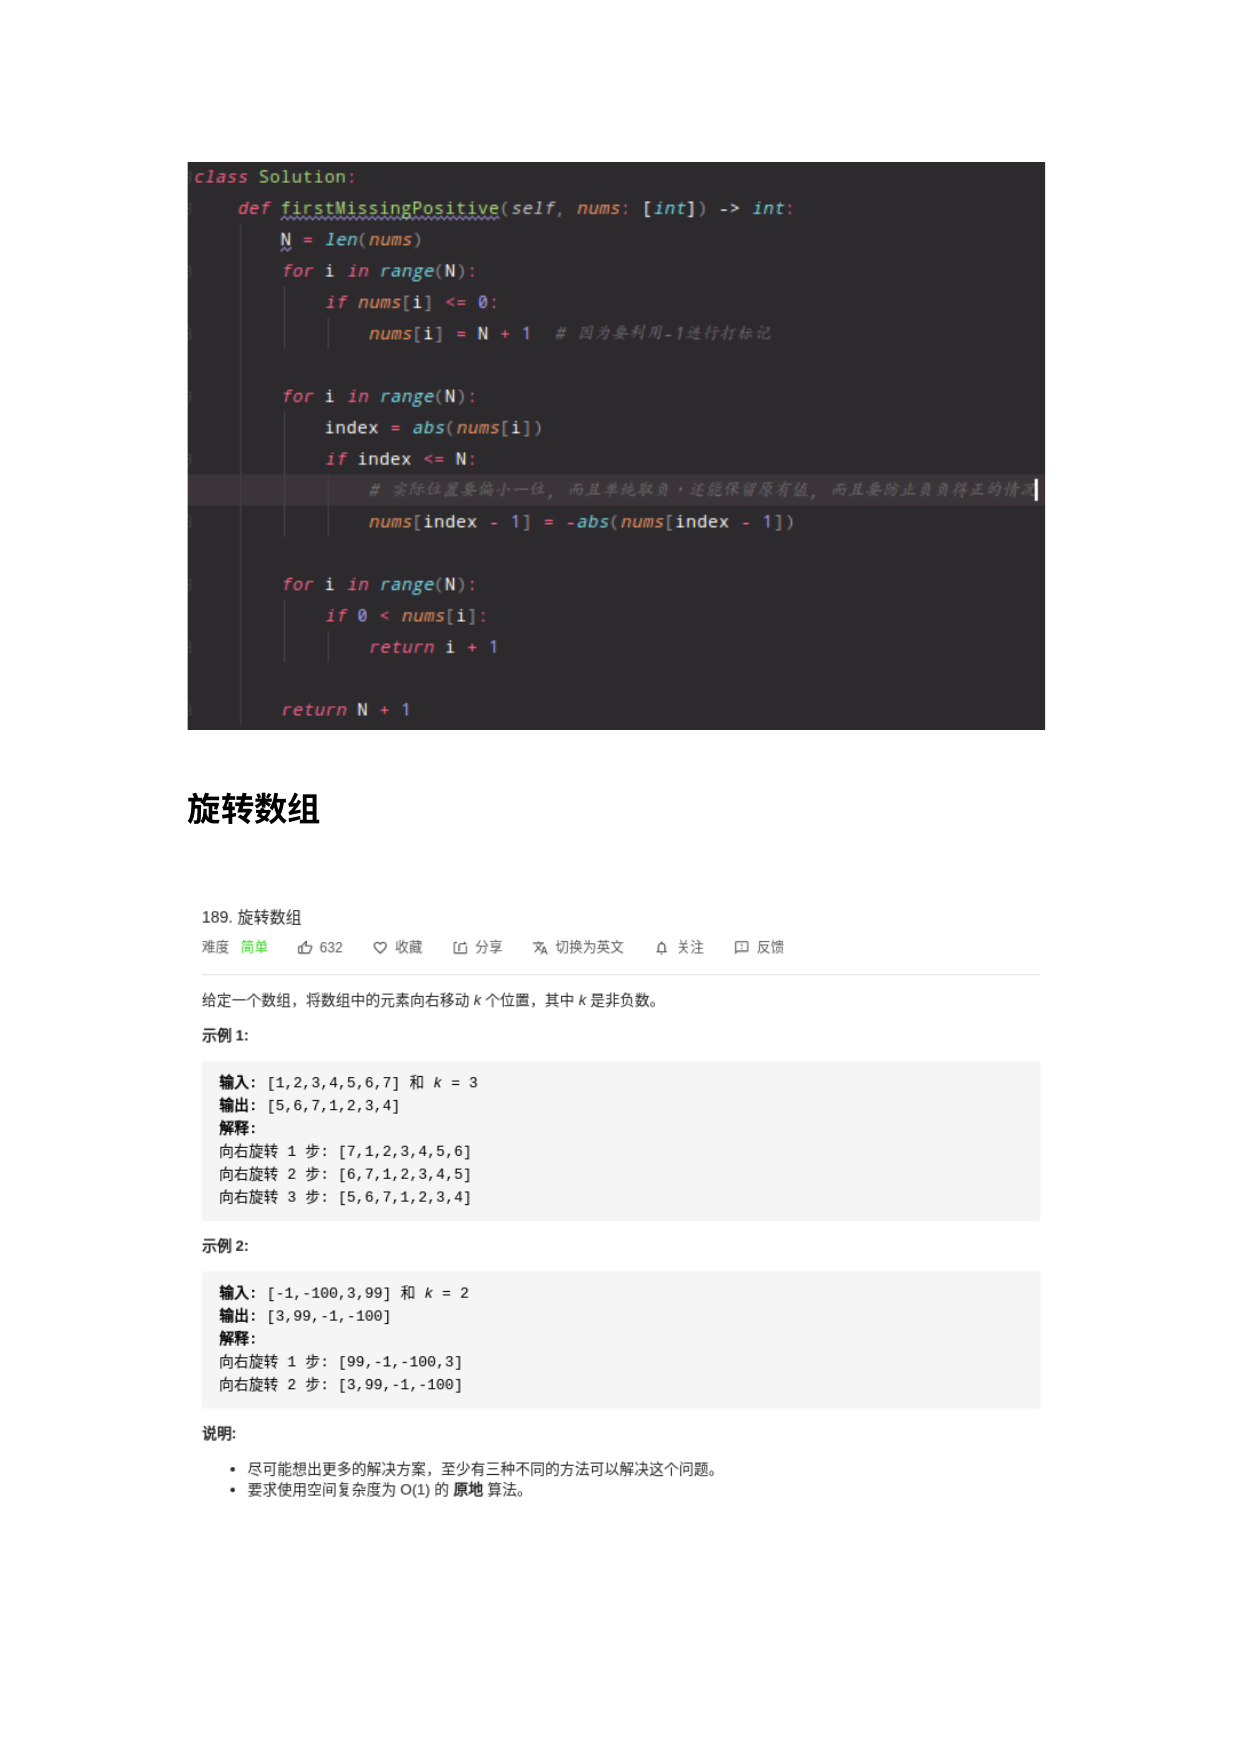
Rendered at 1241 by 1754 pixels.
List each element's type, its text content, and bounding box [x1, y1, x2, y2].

picture [187, 901, 1053, 1506]
subtitle 旋转数组 [187, 774, 1053, 839]
picture [187, 162, 1046, 730]
